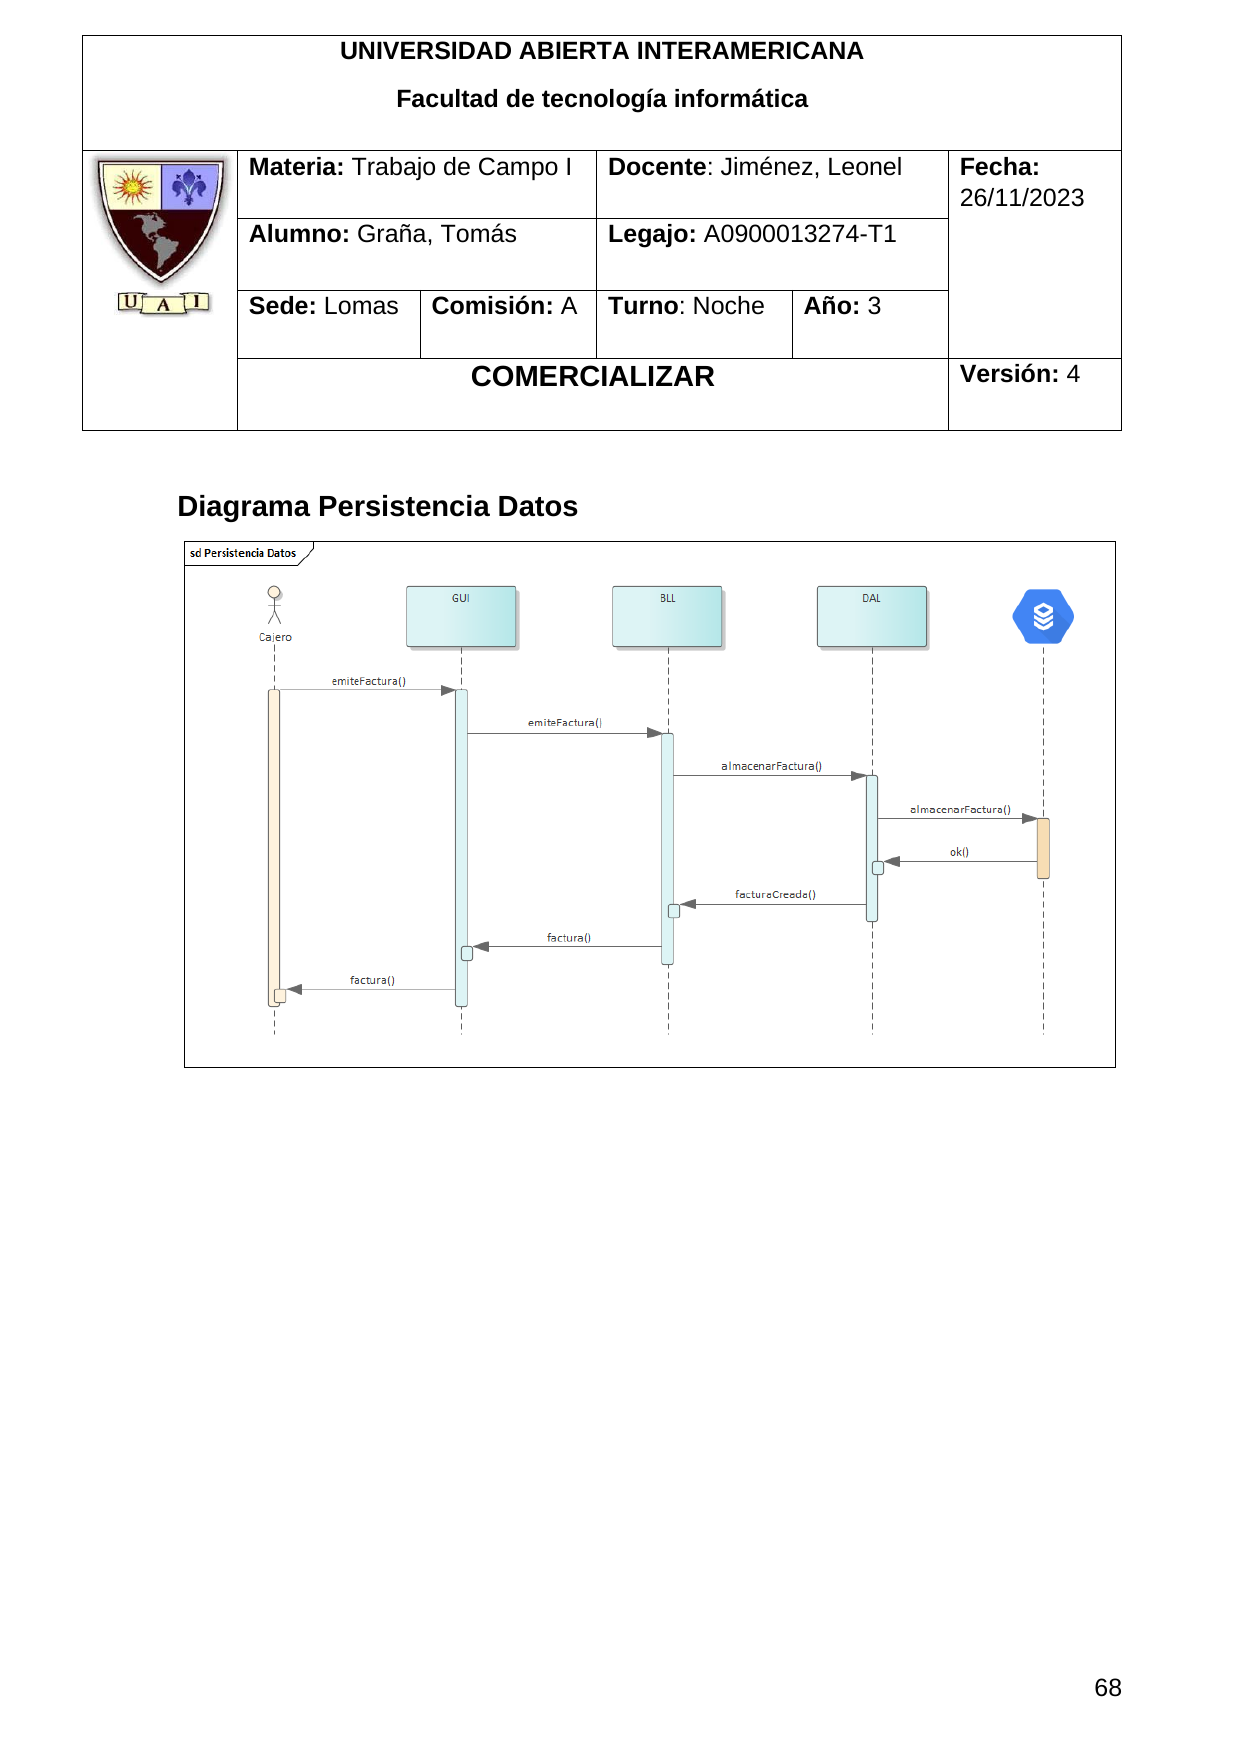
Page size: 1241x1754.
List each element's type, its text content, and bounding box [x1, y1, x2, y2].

subtitle Diagrama Persistencia Datos [177, 489, 1122, 522]
picture [177, 533, 1122, 1074]
picture [87, 151, 234, 320]
